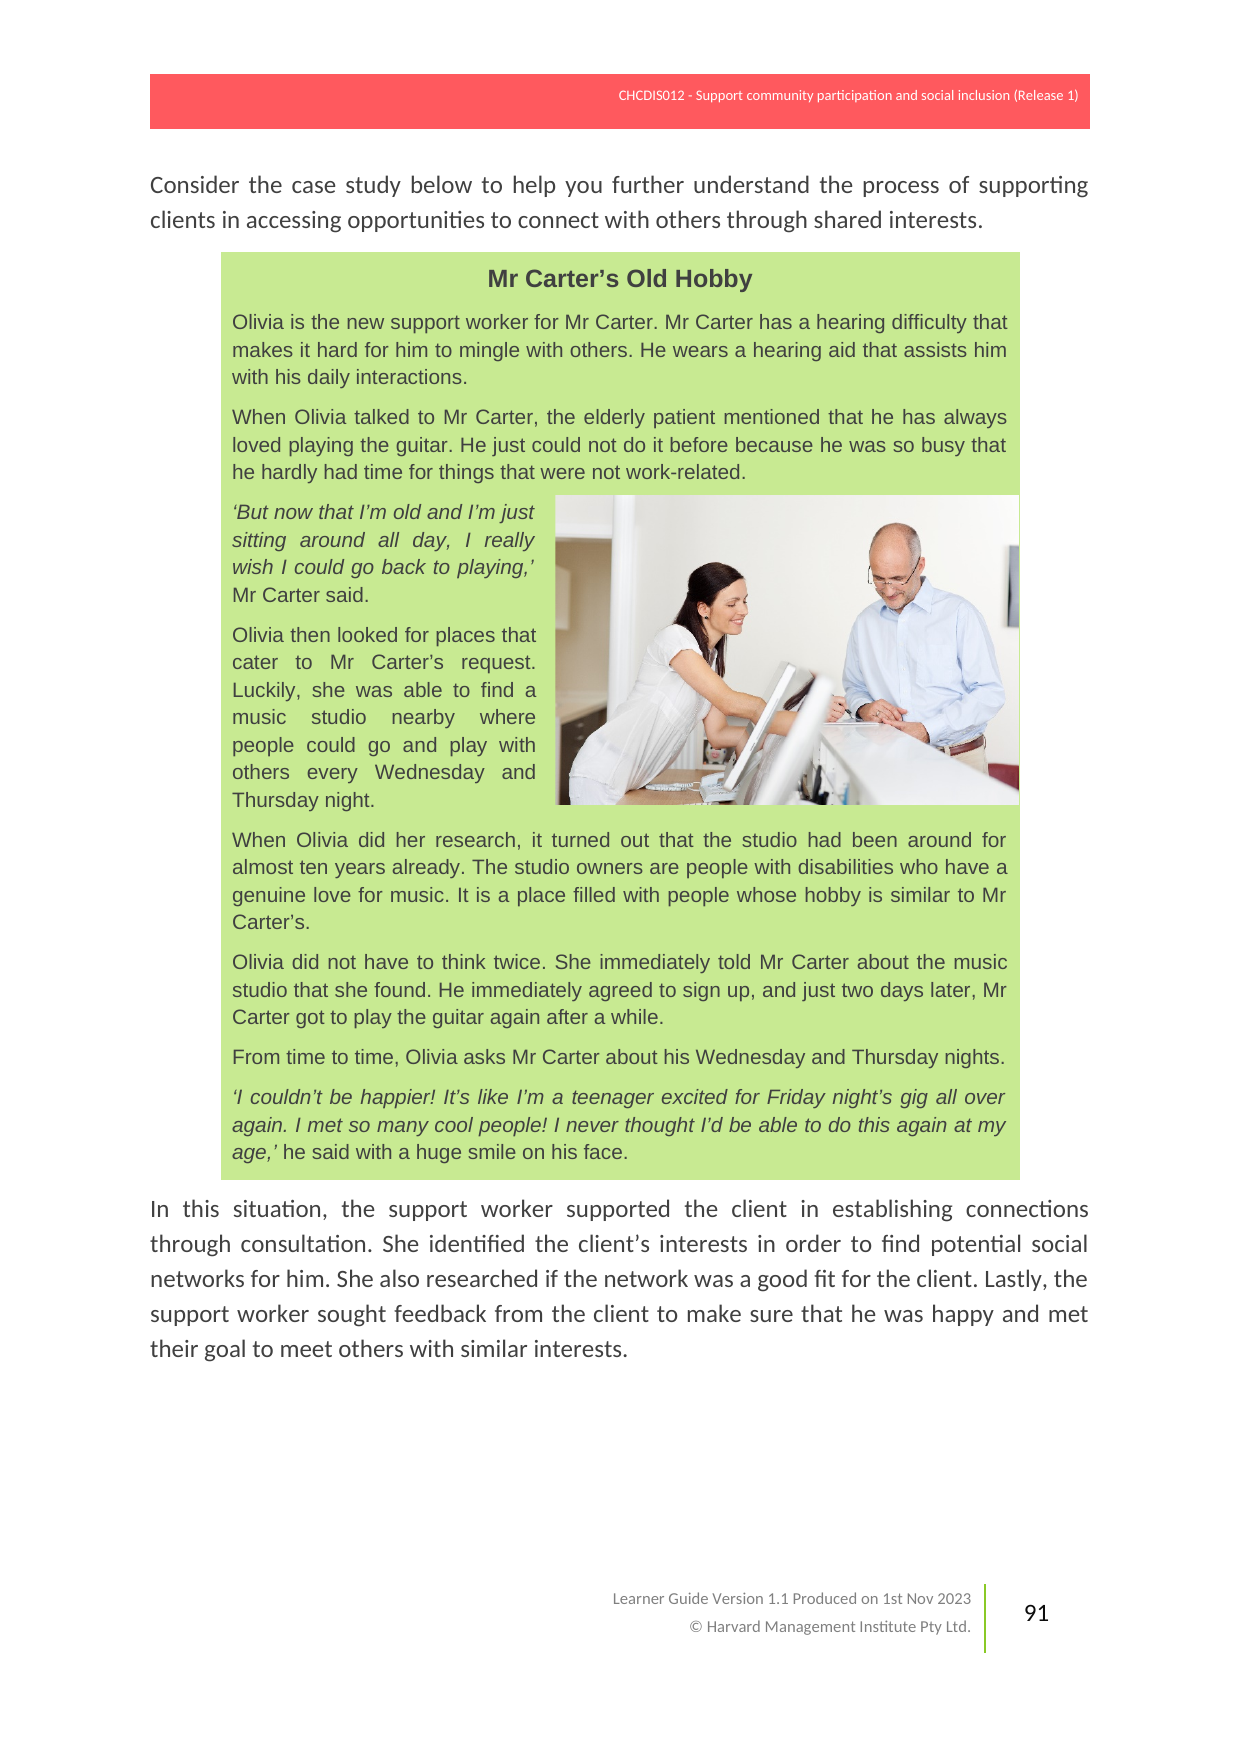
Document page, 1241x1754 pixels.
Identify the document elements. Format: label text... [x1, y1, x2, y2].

picture [555, 495, 1019, 805]
table_header Mr Carter’s Old Hobby Olivia is the new support worker for Mr Carter. Mr Carter has a hearing difficulty that makes it hard for him to mingle with others. He wears a hearing aid that assists him with his daily interactions. When Olivia talked to Mr Carter, the elderly patient mentioned that he has always loved playing the guitar. He just could not do it before because he was so busy that he hardly had time for things that were not work-related. ‘But now that I’m old and I’m just sitting around all day, I really wish I could go back to playing,’ Mr Carter said. Olivia then looked for places that cater to Mr Carter’s request. Luckily, she was able to find a music studio nearby where people could go and play with others every Wednesday and Thursday night. When Olivia did her research, it turned out that the studio had been around for almost ten years already. The studio owners are people with disabilities who have a genuine love for music. It is a place filled with people whose hobby is similar to Mr Carter’s. Olivia did not have to think twice. She immediately told Mr Carter about the music studio that she found. He immediately agreed to sign up, and just two days later, Mr Carter got to play the guitar again after a while. From time to time, Olivia asks Mr Carter about his Wednesday and Thursday nights. ‘I couldn’t be happier! It’s like I’m a teenager excited for Friday night’s gig all over again. I met so many cool people! I never thought I’d be able to do this again at my age,’ he said with a huge smile on his face. [221, 252, 1020, 1180]
text Consider the case study below to help you further understand the process of supporting clients in accessing opportunities to connect with others through shared interests. [150, 169, 1090, 235]
text In this situation, the support worker supported the client in establishing connections through consultation. She identified the client’s interests in order to find potential social networks for him. She also researched if the network was a good fit for the client. Lastly, the support worker sought feedback from the client to make sure that he was happy and met their goal to meet others with similar interests. [150, 1193, 1090, 1363]
